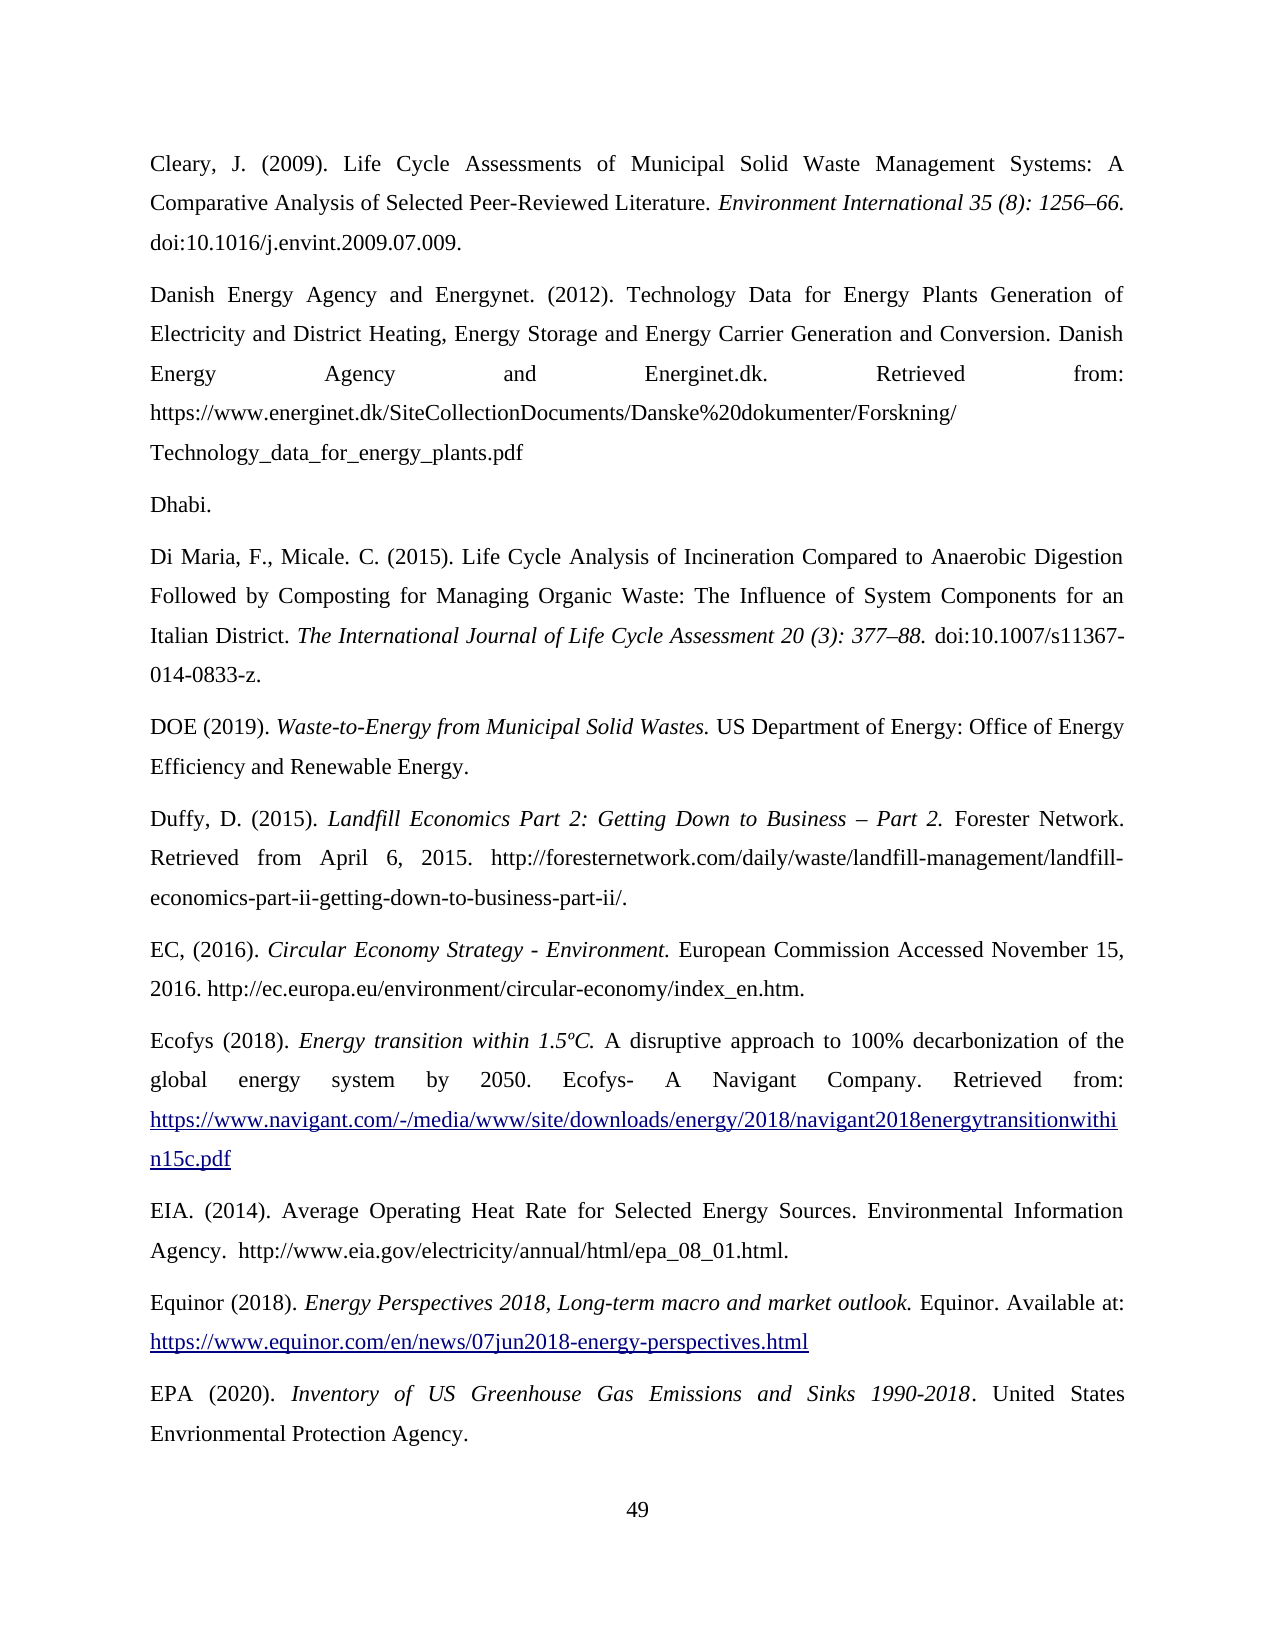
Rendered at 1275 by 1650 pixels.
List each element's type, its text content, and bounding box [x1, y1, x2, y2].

text DOE (2019). Waste-to-Energy from Municipal Solid Wastes. US Department of Energy: Office of Energy Efficiency and Renewable Energy. [150, 713, 1125, 779]
text EC, (2016). Circular Economy Strategy - Environment. European Commission Accessed November 15, 2016. http://ec.europa.eu/environment/circular-economy/index_en.htm. [150, 936, 1125, 1001]
text Dhabi. [150, 491, 1125, 517]
text EIA. (2014). Average Operating Heat Rate for Selected Energy Sources. Environmental Information Agency. http://www.eia.gov/electricity/annual/html/epa_08_01.html. [150, 1197, 1125, 1263]
text Duffy, D. (2015). Landfill Economics Part 2: Getting Down to Business – Part 2. Forester Network. Retrieved from April 6, 2015. http://foresternetwork.com/daily/waste/landfill-management/landfill-economics-part-ii-getting-down-to-business-part-ii/. [150, 805, 1125, 910]
text Cleary, J. (2009). Life Cycle Assessments of Municipal Solid Waste Management Systems: A Comparative Analysis of Selected Peer-Reviewed Literature. Environment International 35 (8): 1256–66. doi:10.1016/j.envint.2009.07.009. [150, 150, 1125, 255]
text Di Maria, F., Micale. C. (2015). Life Cycle Analysis of Incineration Compared to Anaerobic Digestion Followed by Composting for Managing Organic Waste: The Influence of System Components for an Italian District. The International Journal of Life Cycle Assessment 20 (3): 377–88. doi:10.1007/s11367-014-0833-z. [150, 543, 1125, 688]
text Ecofys (2018). Energy transition within 1.5ºC. A disruptive approach to 100% decarbonization of the global energy system by 2050. Ecofys- A Navigant Company. Retrieved from: https://www.navigant.com/-/media/www/site/downloads/energy/2018/navigant2018energytransitionwithin15c.pdf [150, 1027, 1125, 1172]
text Danish Energy Agency and Energynet. (2012). Technology Data for Energy Plants Generation of Electricity and District Heating, Energy Storage and Energy Carrier Generation and Conversion. Danish Energy Agency and Energinet.dk. Retrieved from: https://www.energinet.dk/SiteCollectionDocuments/Danske%20dokumenter/Forskning/Technology_data_for_energy_plants.pdf [150, 281, 1125, 465]
text EPA (2020). Inventory of US Greenhouse Gas Emissions and Sinks 1990-2018. United States Envrionmental Protection Agency. [150, 1380, 1125, 1446]
text Equinor (2018). Energy Perspectives 2018, Long-term macro and market outlook. Equinor. Available at: https://www.equinor.com/en/news/07jun2018-energy-perspectives.html [150, 1289, 1125, 1355]
